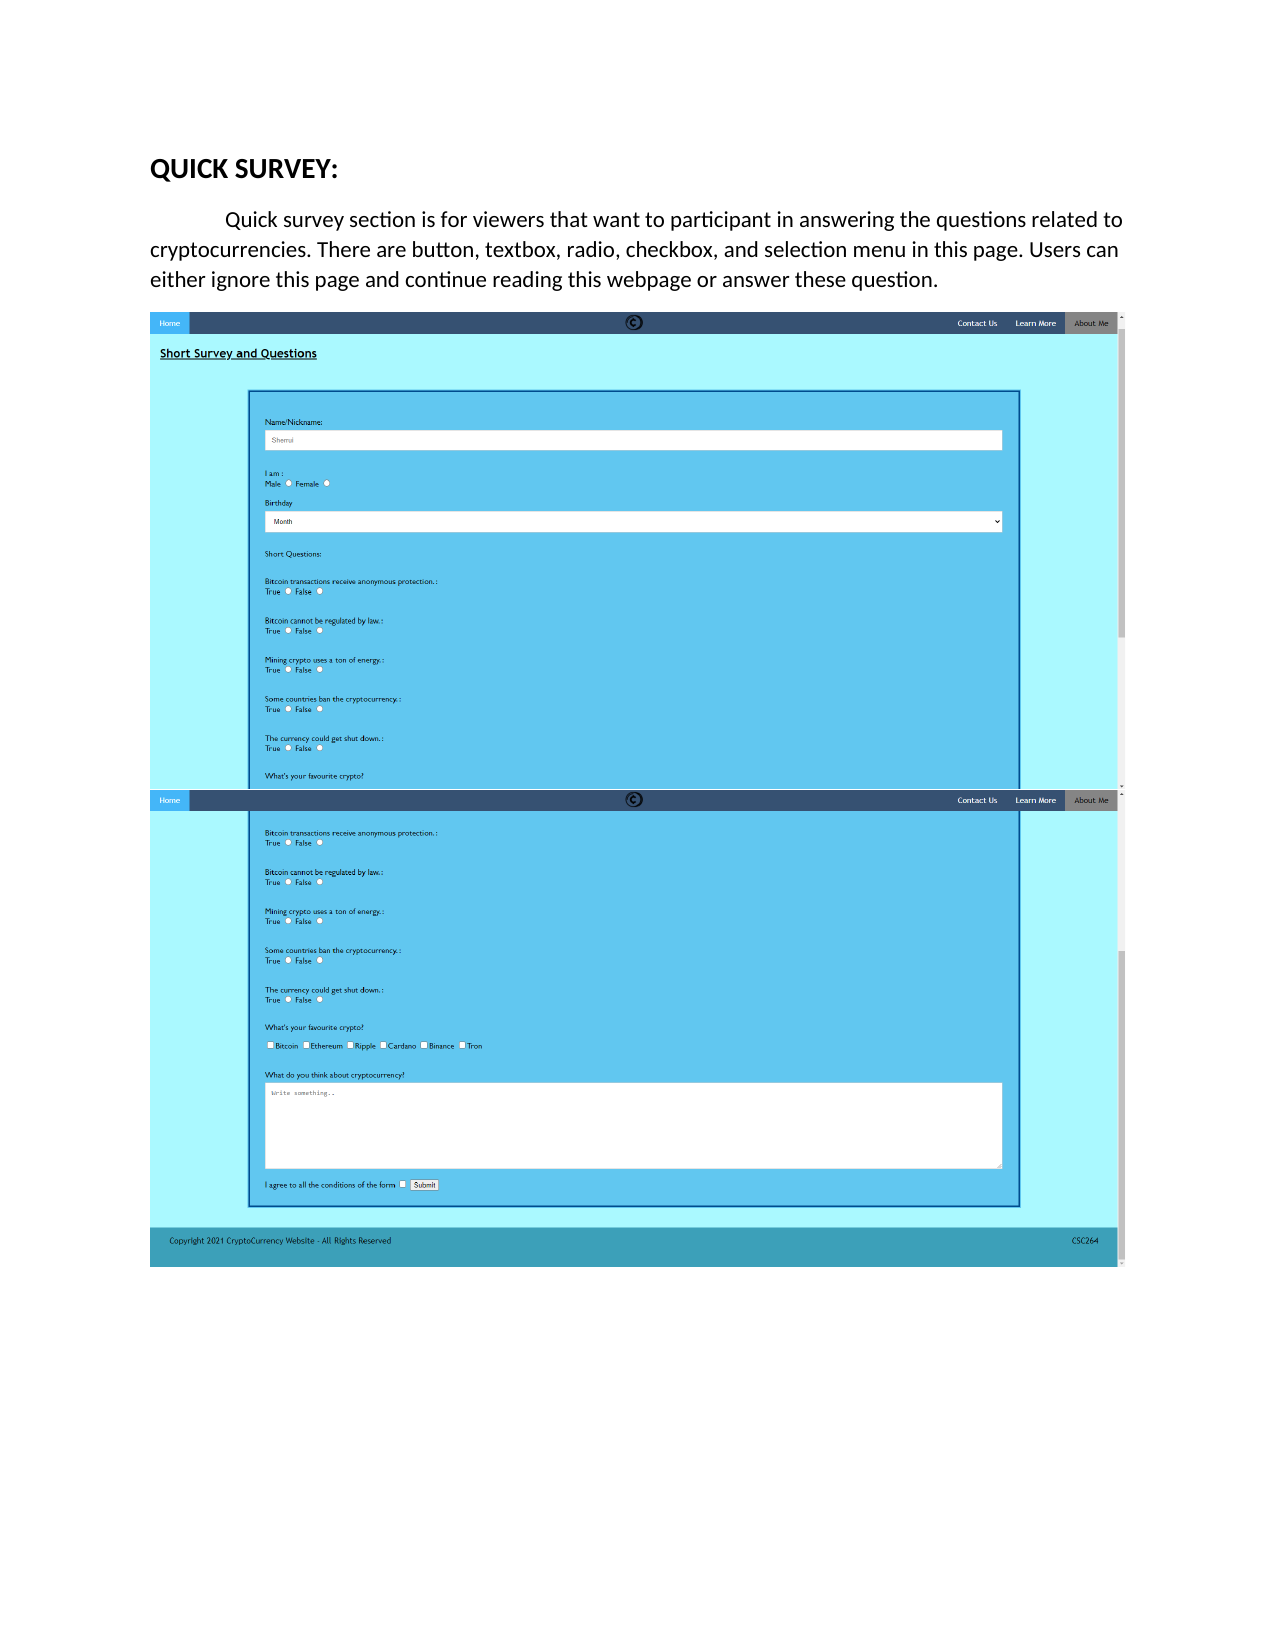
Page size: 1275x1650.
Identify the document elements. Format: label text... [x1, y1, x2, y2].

picture [150, 312, 1125, 789]
text Quick survey section is for viewers that want to participant in answering the questions related to cryptocurrencies. There are button, textbox, radio, checkbox, and selection menu in this page. Users can either ignore this page and continue reading this webpage or answer these question. [150, 205, 1125, 293]
picture [150, 790, 1125, 1267]
text QUICK SURVEY: [150, 150, 1125, 186]
